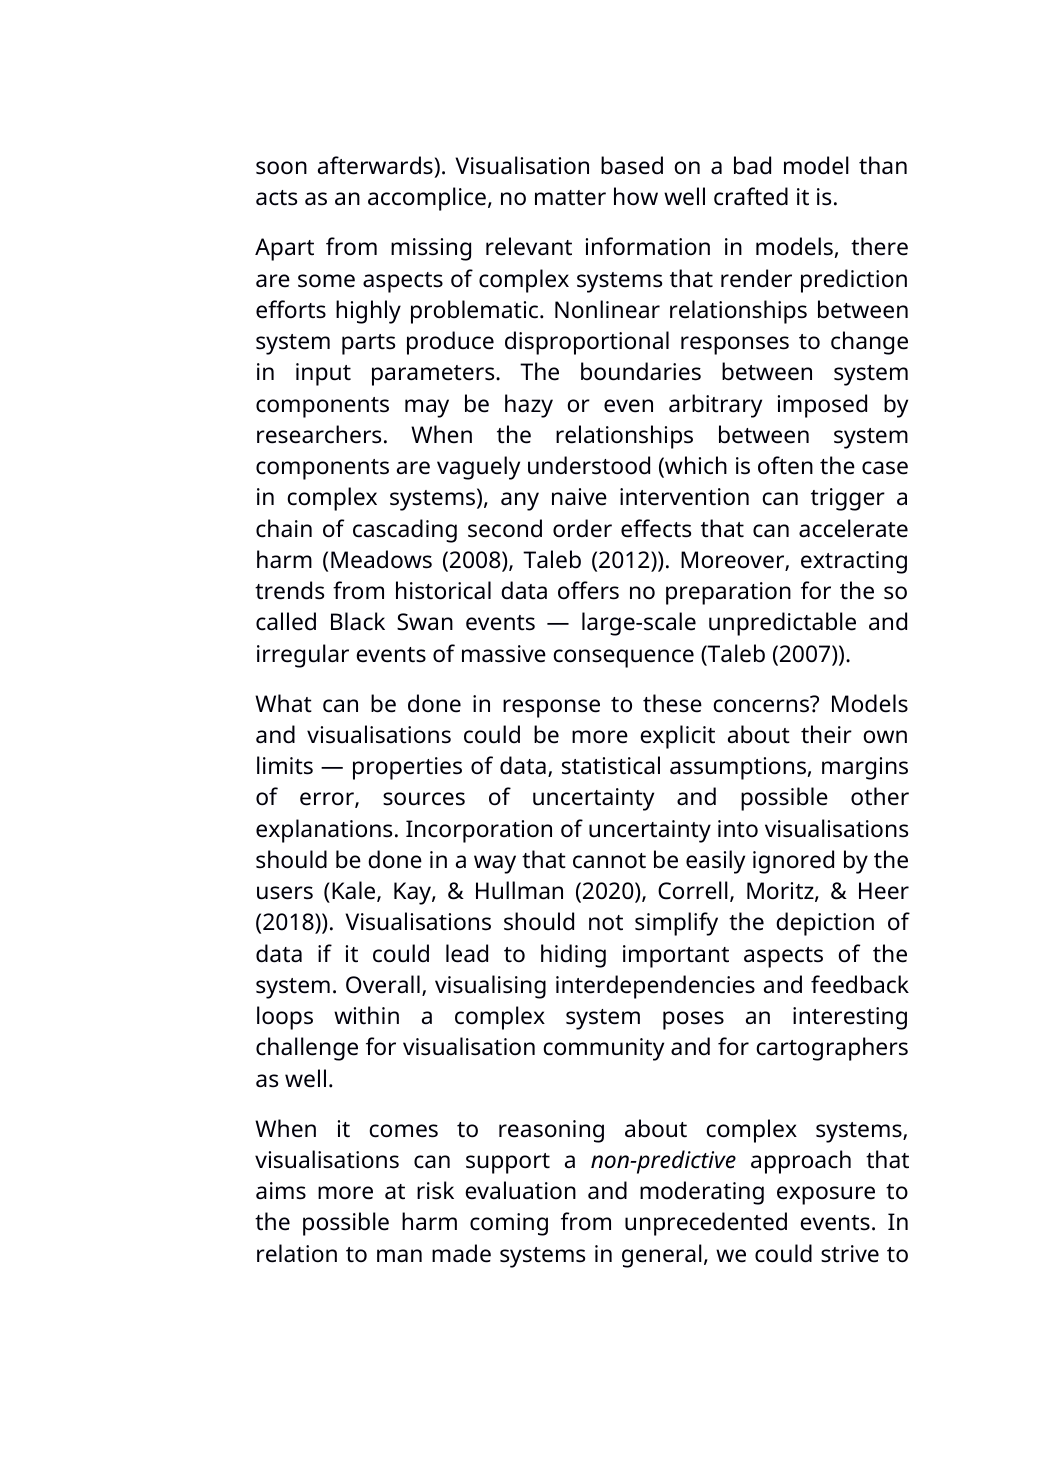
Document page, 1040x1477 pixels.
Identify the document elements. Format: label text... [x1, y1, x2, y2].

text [255, 150, 910, 212]
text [255, 1112, 910, 1269]
text What can be done in response to these concerns? Models and visualisations could be more explicit about their own limits — properties of data, statistical assumptions, margins of error, sources of uncertainty and possible other explanations. Incorporation of uncertainty into visualisations should be done in a way that cannot be easily ignored by the users (Kale, Kay, & Hullman (2020), Correll, Moritz, & Heer (2018)). Visualisations should not simplify the depiction of data if it could lead to hiding important aspects of the system. Overall, visualising interdependencies and feedback loops within a complex system poses an interesting challenge for visualisation community and for cartographers as well. [255, 687, 910, 1094]
text Apart from missing relevant information in models, there are some aspects of complex systems that render prediction efforts highly problematic. Nonlinear relationships between system parts produce disproportional responses to change in input parameters. The boundaries between system components may be hazy or even arbitrary imposed by researchers. When the relationships between system components are vaguely understood (which is often the case in complex systems), any naive intervention can trigger a chain of cascading second order effects that can accelerate harm (Meadows (2008), Taleb (2012)). Moreover, extracting trends from historical data offers no preparation for the so called Black Swan events — large-scale unpredictable and irregular events of massive consequence (Taleb (2007)). [255, 231, 910, 669]
